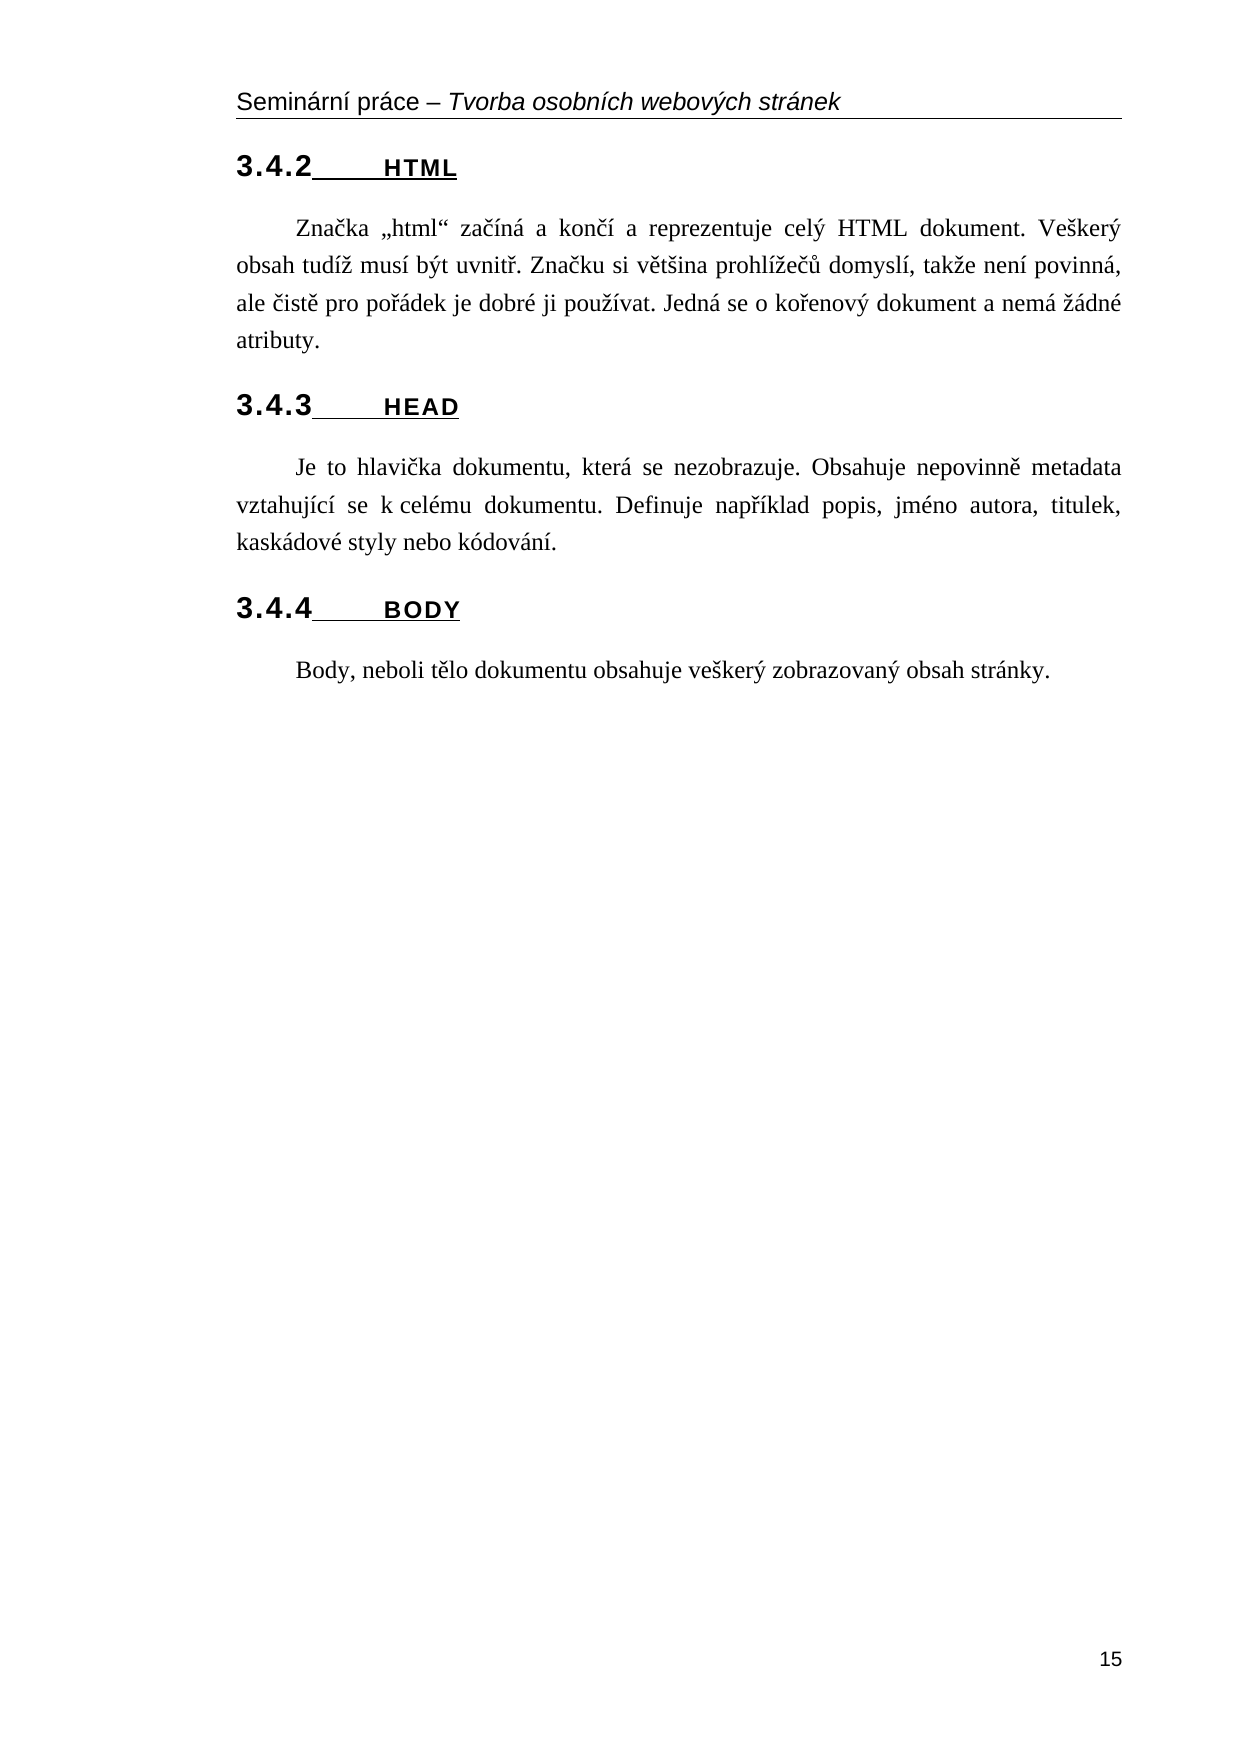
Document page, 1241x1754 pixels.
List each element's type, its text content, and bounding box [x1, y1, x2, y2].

subtitle body [236, 589, 1122, 624]
text Body, neboli tělo dokumentu obsahuje veškerý zobrazovaný obsah stránky. [236, 648, 1122, 686]
subtitle head [236, 387, 1122, 422]
subtitle html [236, 148, 1122, 182]
text Je to hlavička dokumentu, která se nezobrazuje. Obsahuje nepovinně metadata vztahující se k celému dokumentu. Definuje například popis, jméno autora, titulek, kaskádové styly nebo kódování. [236, 446, 1122, 558]
text Značka „html“ začíná a končí a reprezentuje celý HTML dokument. Veškerý obsah tudíž musí být uvnitř. Značku si většina prohlížečů domyslí, takže není povinná, ale čistě pro pořádek je dobré ji používat. Jedná se o kořenový dokument a nemá žádné atributy. [236, 206, 1122, 356]
